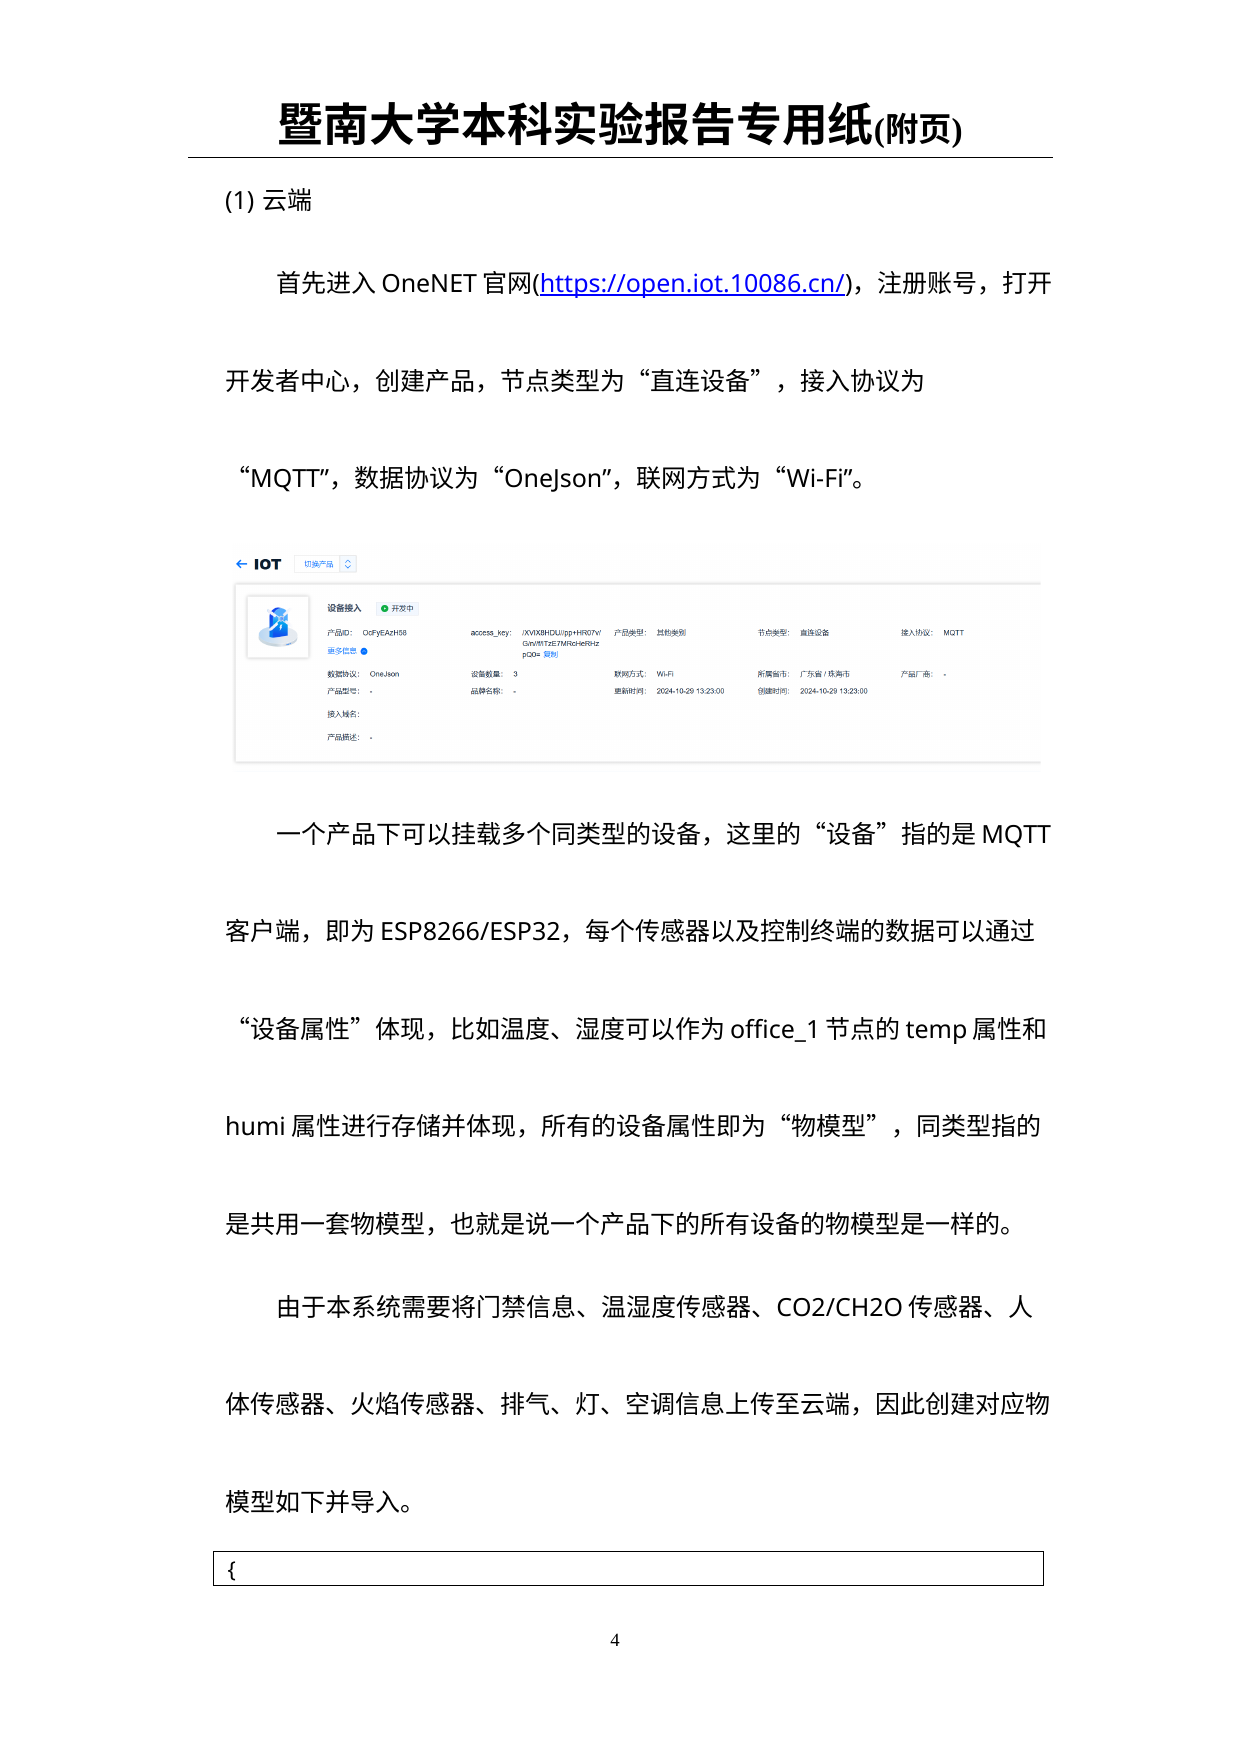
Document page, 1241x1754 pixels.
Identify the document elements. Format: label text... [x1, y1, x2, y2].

list 云端 [225, 166, 1053, 231]
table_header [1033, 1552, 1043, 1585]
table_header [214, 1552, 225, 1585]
picture [231, 543, 1041, 772]
text 由于本系统需要将门禁信息、温湿度传感器、CO2/CH2O传感器、人体传感器、火焰传感器、排气、灯、空调信息上传至云端，因此创建对应物模型如下并导入。 [225, 1273, 1053, 1533]
text 首先进入OneNET官网(https://open.iot.10086.cn/)，注册账号，打开开发者中心，创建产品，节点类型为“直连设备”，接入协议为“MQTT”，数据协议为“OneJson”，联网方式为“Wi-Fi”。 [225, 249, 1053, 509]
text 一个产品下可以挂载多个同类型的设备，这里的“设备”指的是MQTT客户端，即为ESP8266/ESP32，每个传感器以及控制终端的数据可以通过“设备属性”体现，比如温度、湿度可以作为office_1节点的temp属性和humi属性进行存储并体现，所有的设备属性即为“物模型”，同类型指的是共用一套物模型，也就是说一个产品下的所有设备的物模型是一样的。 [225, 800, 1053, 1255]
